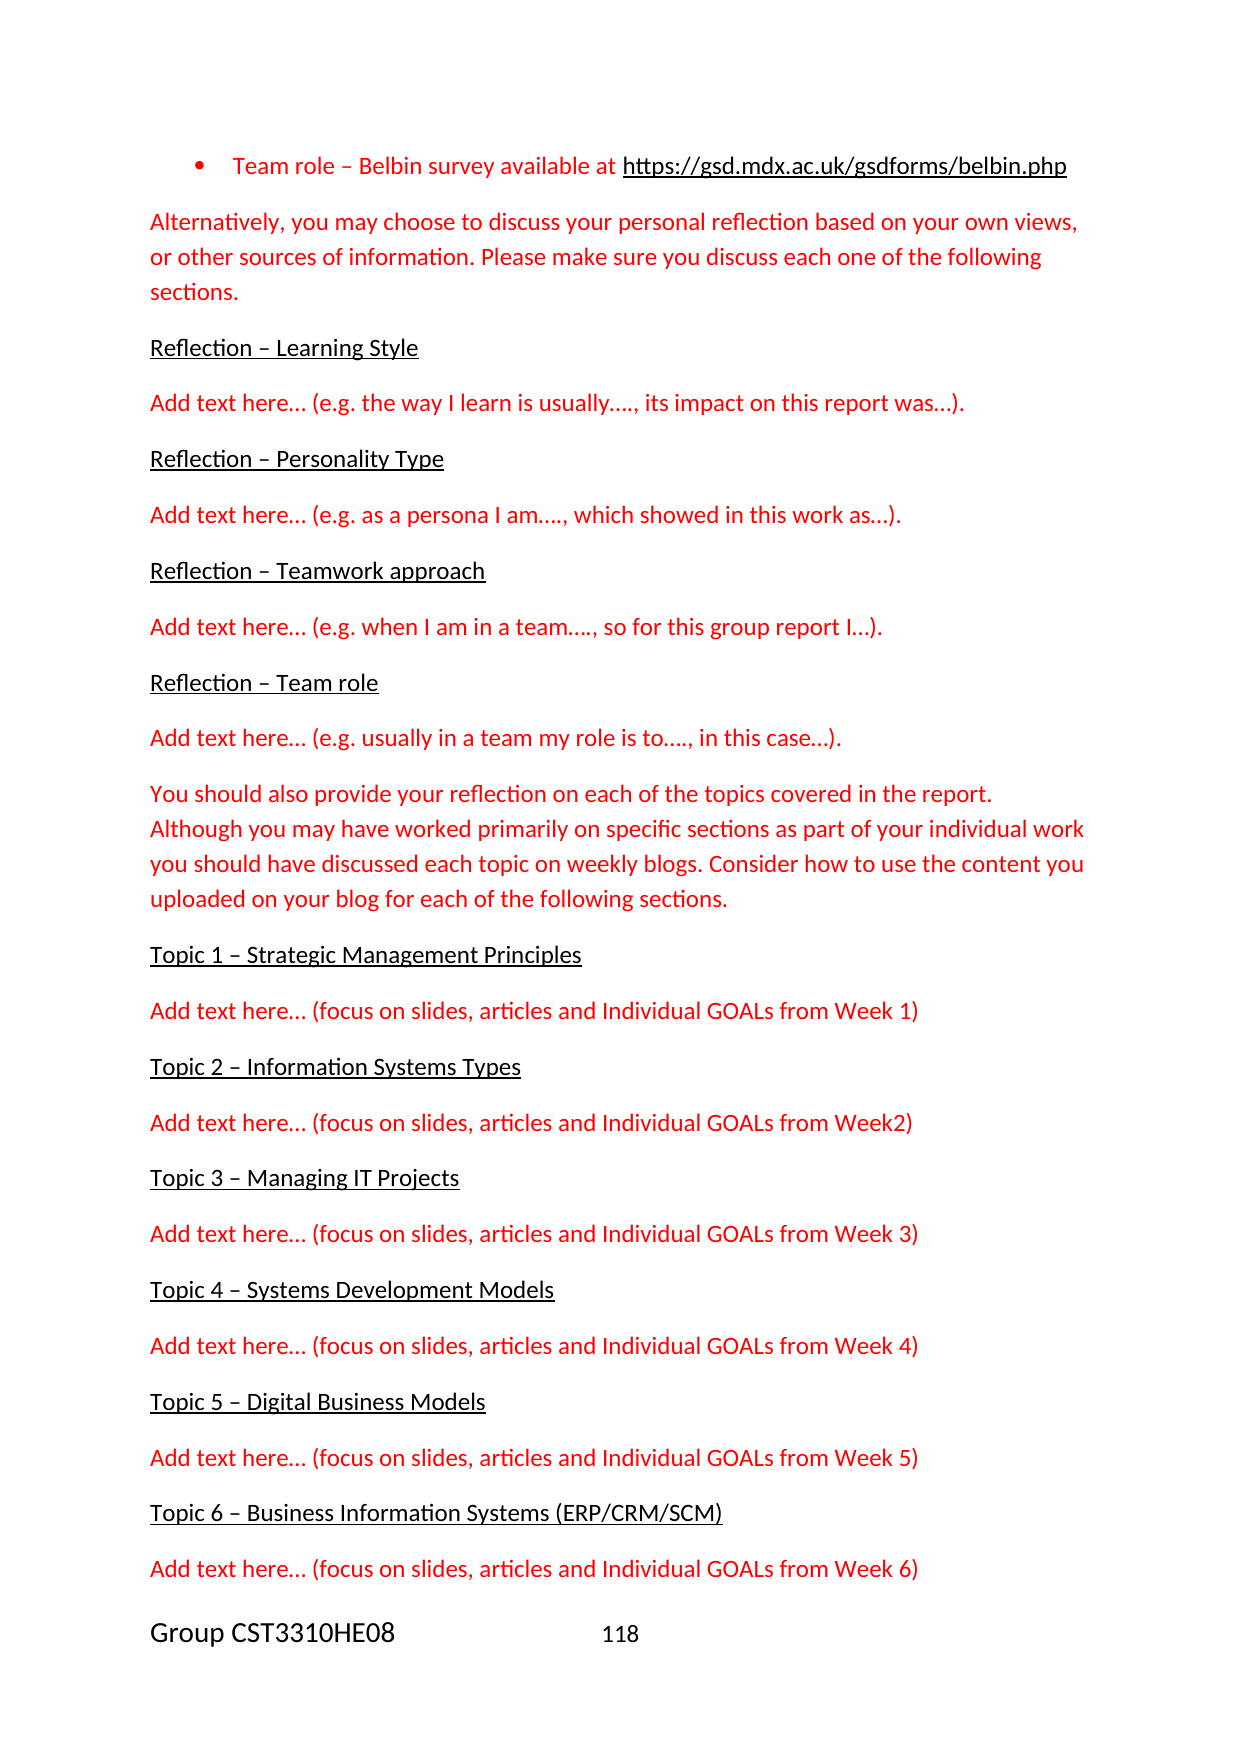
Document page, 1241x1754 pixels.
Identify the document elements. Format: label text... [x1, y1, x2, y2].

text Add text here… (focus on slides, articles and Individual GOALs from Week 1) [150, 995, 1090, 1026]
text Add text here… (e.g. the way I learn is usually…., its impact on this report was…). [150, 387, 1090, 418]
text Reflection – Learning Style [150, 332, 1090, 362]
text Add text here… (focus on slides, articles and Individual GOALs from Week 6) [150, 1553, 1090, 1584]
text Add text here… (e.g. when I am in a team…., so for this group report I…). [150, 611, 1090, 641]
text Alternatively, you may choose to discuss your personal reflection based on your own views, or other sources of information. Please make sure you discuss each one of the following sections. [150, 206, 1090, 306]
text Add text here… (e.g. as a persona I am…., which showed in this work as…). [150, 499, 1090, 530]
text Reflection – Teamwork approach [150, 555, 1090, 586]
text Topic 2 – Information Systems Types [150, 1051, 1090, 1081]
text Topic 5 – Digital Business Models [150, 1386, 1090, 1416]
text Add text here… (focus on slides, articles and Individual GOALs from Week 3) [150, 1218, 1090, 1249]
text Topic 4 – Systems Development Models [150, 1274, 1090, 1305]
text Reflection – Personality Type [150, 443, 1090, 474]
text Topic 6 – Business Information Systems (ERP/CRM/SCM) [150, 1497, 1090, 1528]
text Add text here… (focus on slides, articles and Individual GOALs from Week 5) [150, 1442, 1090, 1472]
text Add text here… (e.g. usually in a team my role is to…., in this case…). [150, 722, 1090, 753]
list Team role – Belbin survey available at https://gsd.mdx.ac.uk/gsdforms/belbin.php [195, 150, 1090, 181]
text Add text here… (focus on slides, articles and Individual GOALs from Week2) [150, 1107, 1090, 1137]
text Topic 3 – Managing IT Projects [150, 1162, 1090, 1193]
text You should also provide your reflection on each of the topics covered in the report. Although you may have worked primarily on specific sections as part of your individual work you should have discussed each topic on weekly blogs. Consider how to use the content you uploaded on your blog for each of the following sections. [150, 778, 1090, 914]
text Reflection – Team role [150, 667, 1090, 697]
text Topic 1 – Strategic Management Principles [150, 939, 1090, 970]
text Add text here… (focus on slides, articles and Individual GOALs from Week 4) [150, 1330, 1090, 1361]
